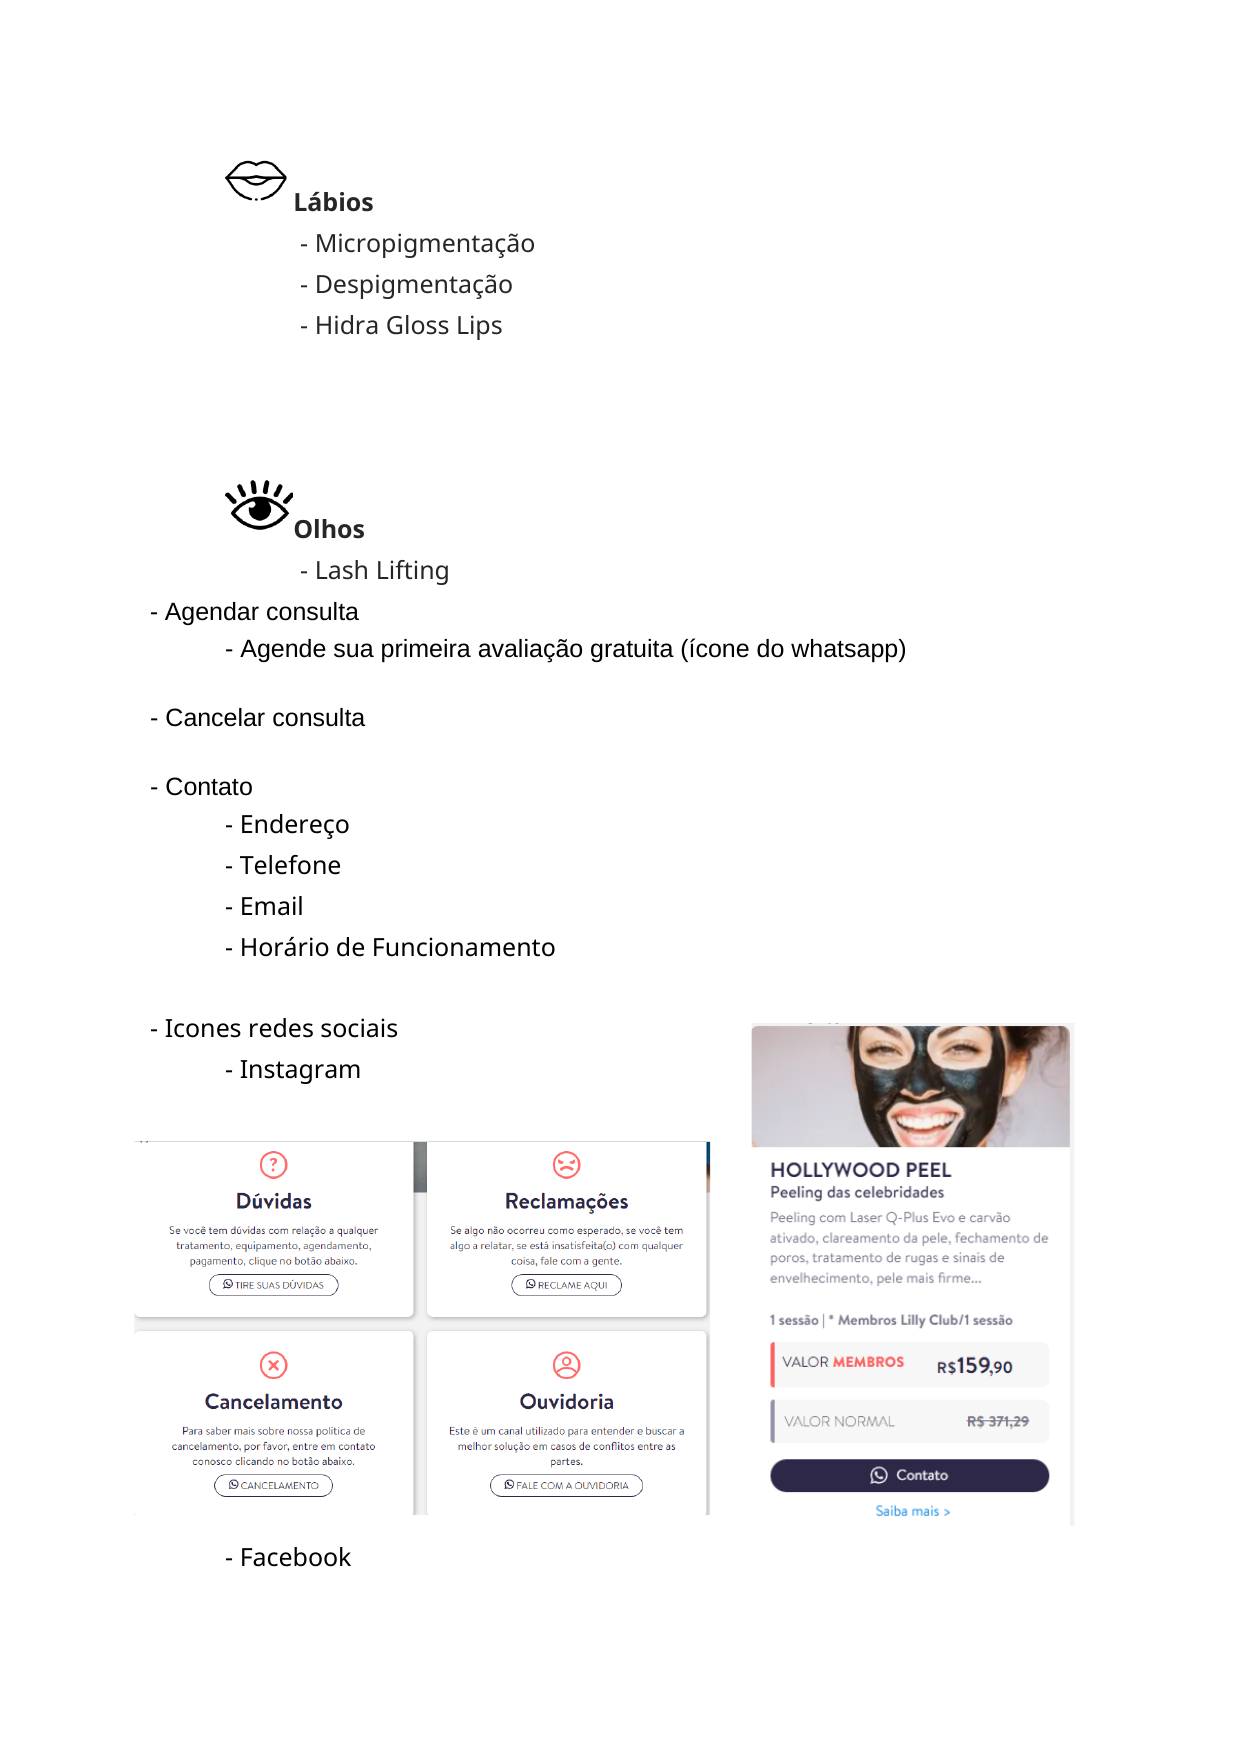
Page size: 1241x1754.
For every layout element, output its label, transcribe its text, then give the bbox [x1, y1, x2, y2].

picture [751, 1023, 1075, 1526]
text - Cancelar consulta [150, 703, 1001, 732]
text - Instagram [150, 1052, 751, 1086]
text - Despigmentação [225, 267, 1001, 301]
text - Icones redes sociais [150, 1011, 1001, 1045]
picture [225, 470, 293, 539]
text - Agendar consulta [150, 594, 1001, 628]
text - Agende sua primeira avaliação gratuita (ícone do whatsapp) [150, 634, 1001, 663]
text Lábios [225, 150, 1001, 219]
picture [134, 1141, 711, 1515]
text - Lash Lifting [225, 553, 1001, 587]
text Olhos [225, 471, 1001, 546]
picture [225, 150, 287, 212]
text - Telefone [150, 848, 1001, 882]
text - Hidra Gloss Lips [225, 307, 1001, 341]
text - Micropigmentação [225, 226, 1001, 260]
text - Endereço [150, 807, 1001, 841]
text - Email [150, 888, 1001, 923]
text - Horário de Funcionamento [150, 929, 1001, 963]
text - Contato [150, 772, 1001, 801]
